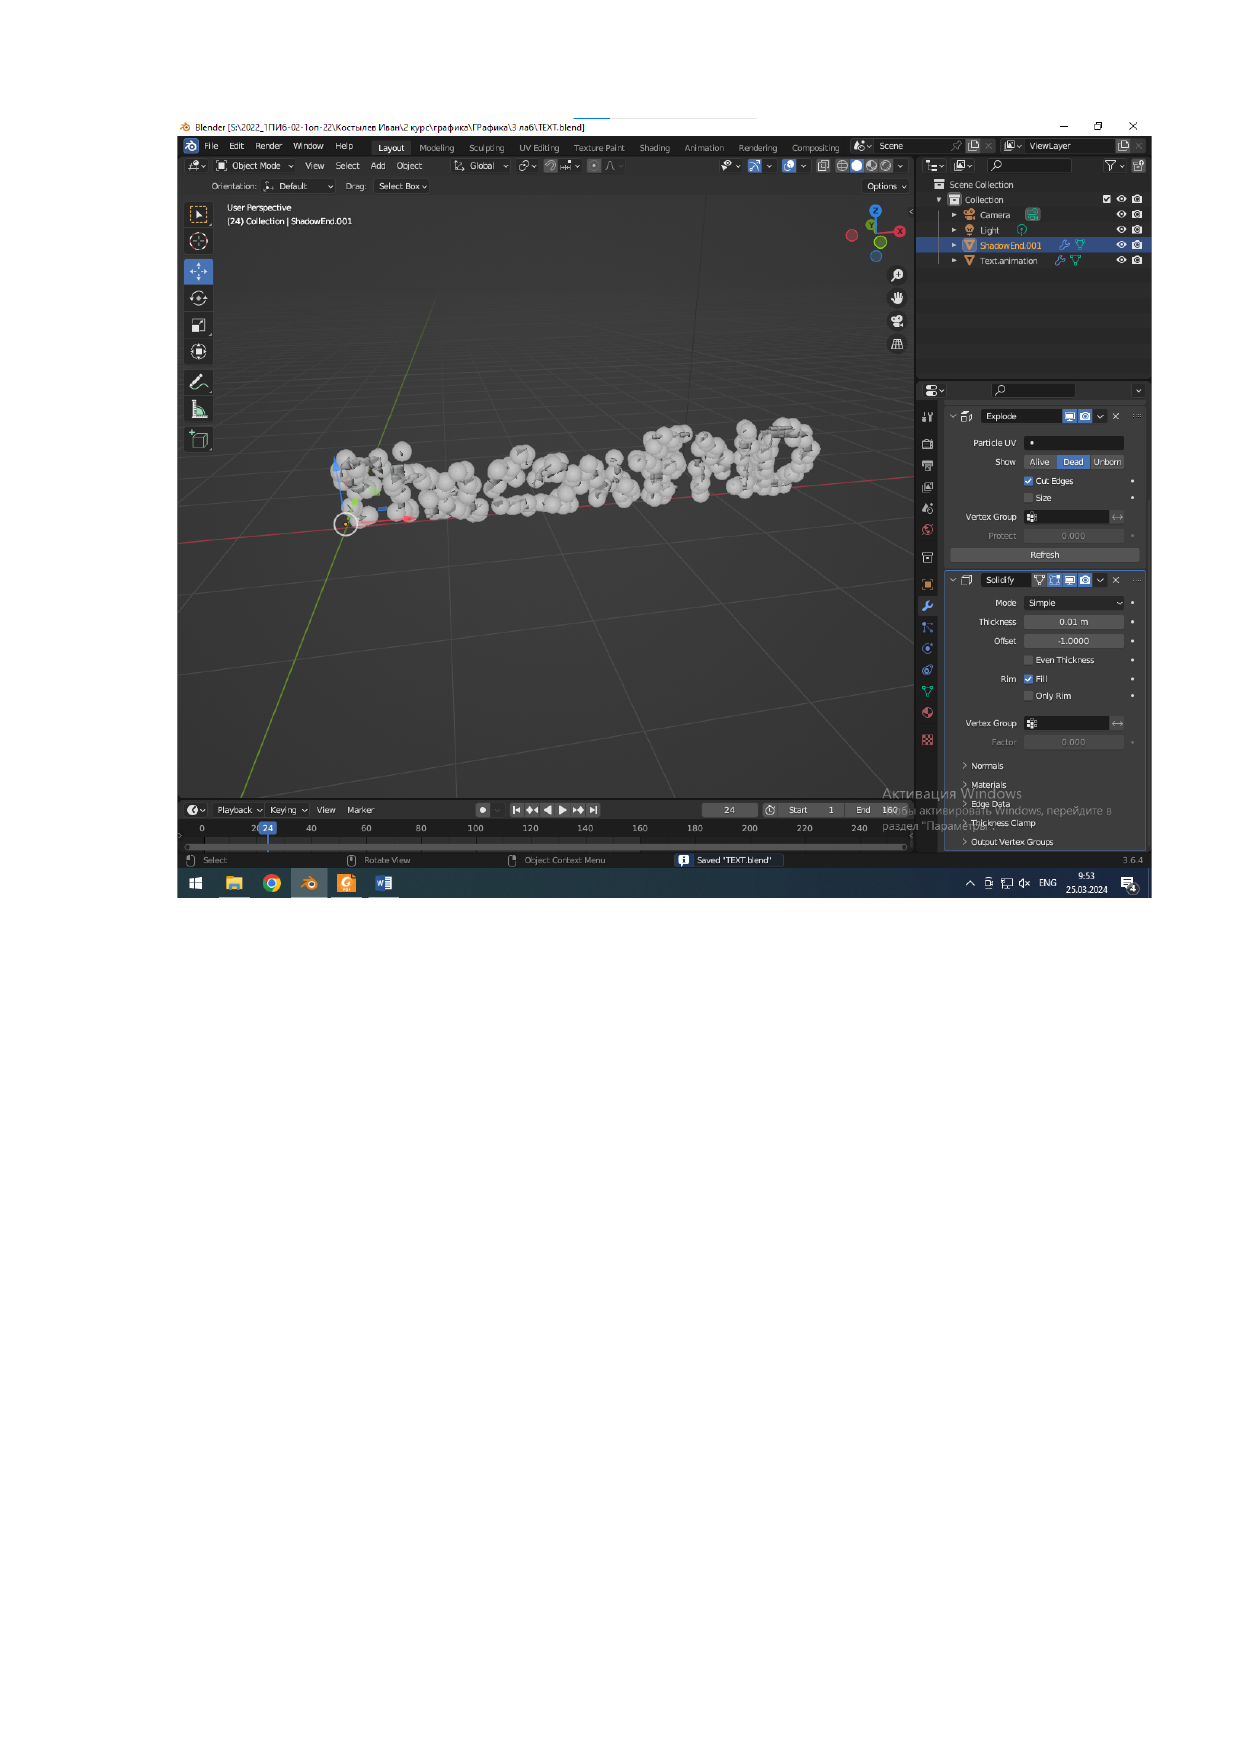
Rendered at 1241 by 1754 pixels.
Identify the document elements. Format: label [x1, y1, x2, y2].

picture [177, 118, 1152, 898]
